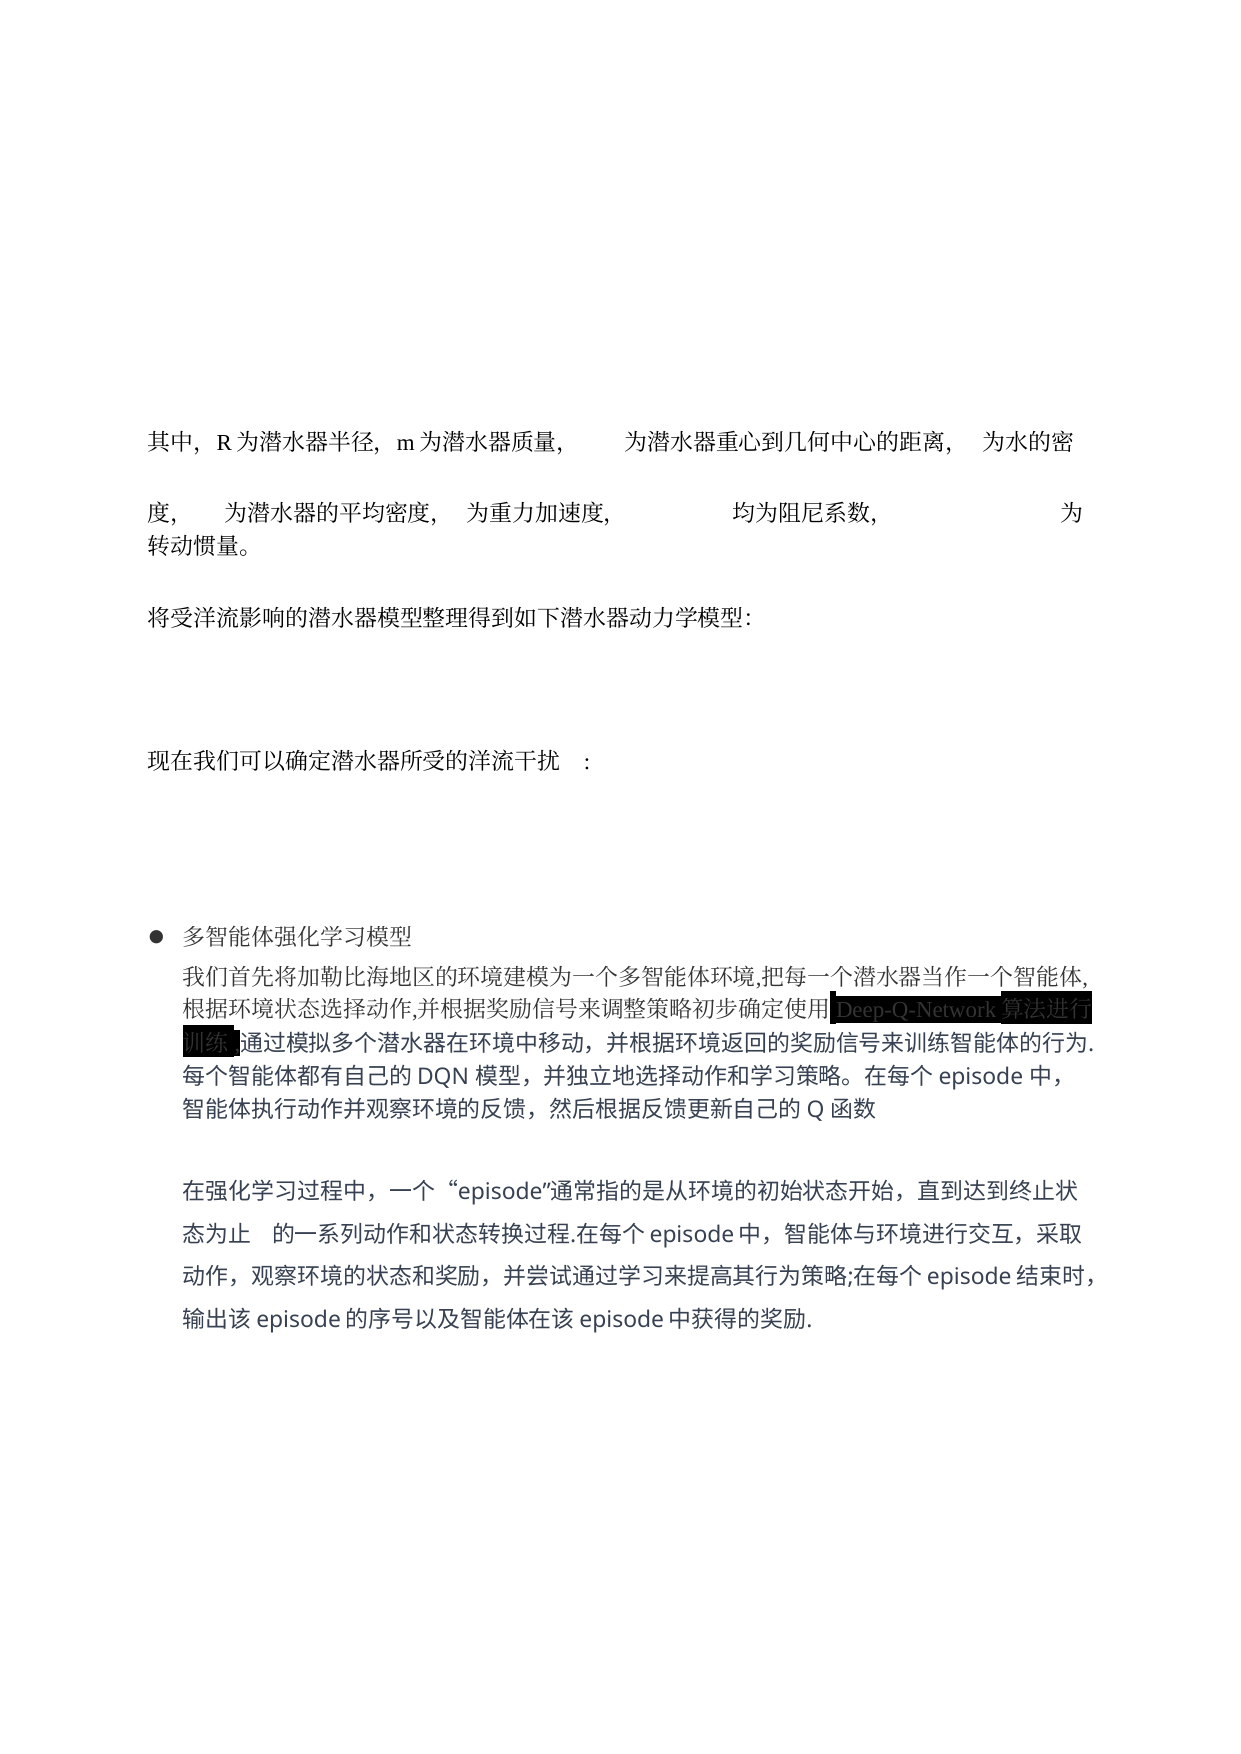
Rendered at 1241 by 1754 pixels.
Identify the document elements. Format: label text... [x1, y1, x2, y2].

text 将受洋流影响的潜水器模型整理得到如下潜水器动力学模型： [148, 600, 1093, 633]
text 度， 为潜水器的平均密度，为重力加速度， 均为阻尼系数，为转动惯量。 [148, 463, 1093, 561]
text 我们首先将加勒比海地区的环境建模为一个多智能体环境,把每一个潜水器当作一个智能体,根据环境状态选择动作,并根据奖励信号来调整策略初步确定使用 Deep-Q-Network算法进行训练 ,通过模拟多个潜水器在环境中移动，并根据环境返回的奖励信号来训练智能体的行为.每个智能体都有自己的 DQN 模型，并独立地选择动作和学习策略。在每个 episode 中，智能体执行动作并观察环境的反馈，然后根据反馈更新自己的 Q 函数 [183, 958, 1093, 1124]
list 多智能体强化学习模型 [148, 919, 1093, 952]
text 其中，R为潜水器半径，m为潜水器质量， 为潜水器重心到几何中心的距离，为水的密 [148, 424, 1093, 457]
text 在强化学习过程中，一个“episode”通常指的是从环境的初始状态开始，直到达到终止状态为止 的一系列动作和状态转换过程.在每个episode中，智能体与环境进行交互，采取动作，观察环境的状态和奖励，并尝试通过学习来提高其行为策略;在每个episode结束时，输出该episode的序号以及智能体在该episode中获得的奖励. [183, 1168, 1093, 1339]
text 现在我们可以确定潜水器所受的洋流干扰: [148, 743, 1093, 776]
